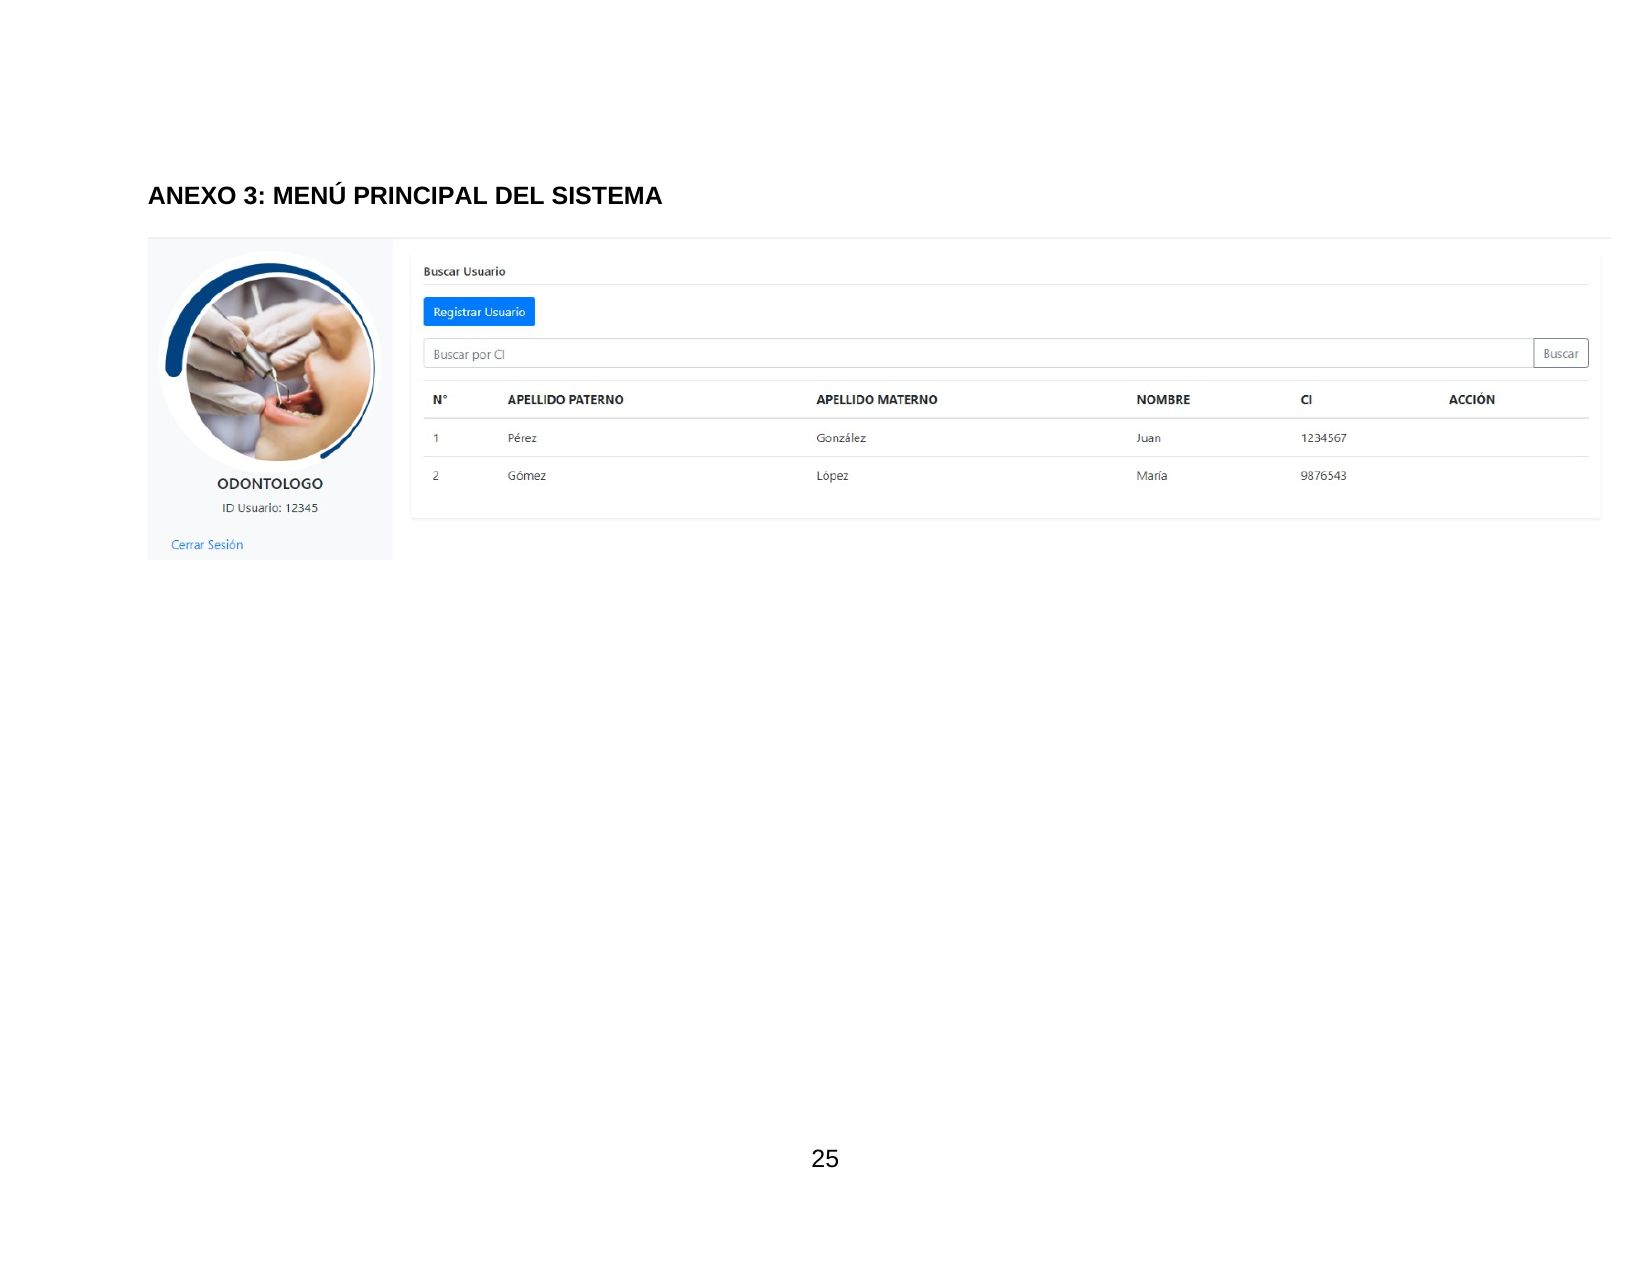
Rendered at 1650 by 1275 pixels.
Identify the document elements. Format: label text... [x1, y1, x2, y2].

picture [147, 237, 1611, 606]
subtitle ANEXO 3: MENÚ PRINCIPAL DEL SISTEMA [148, 181, 1502, 210]
